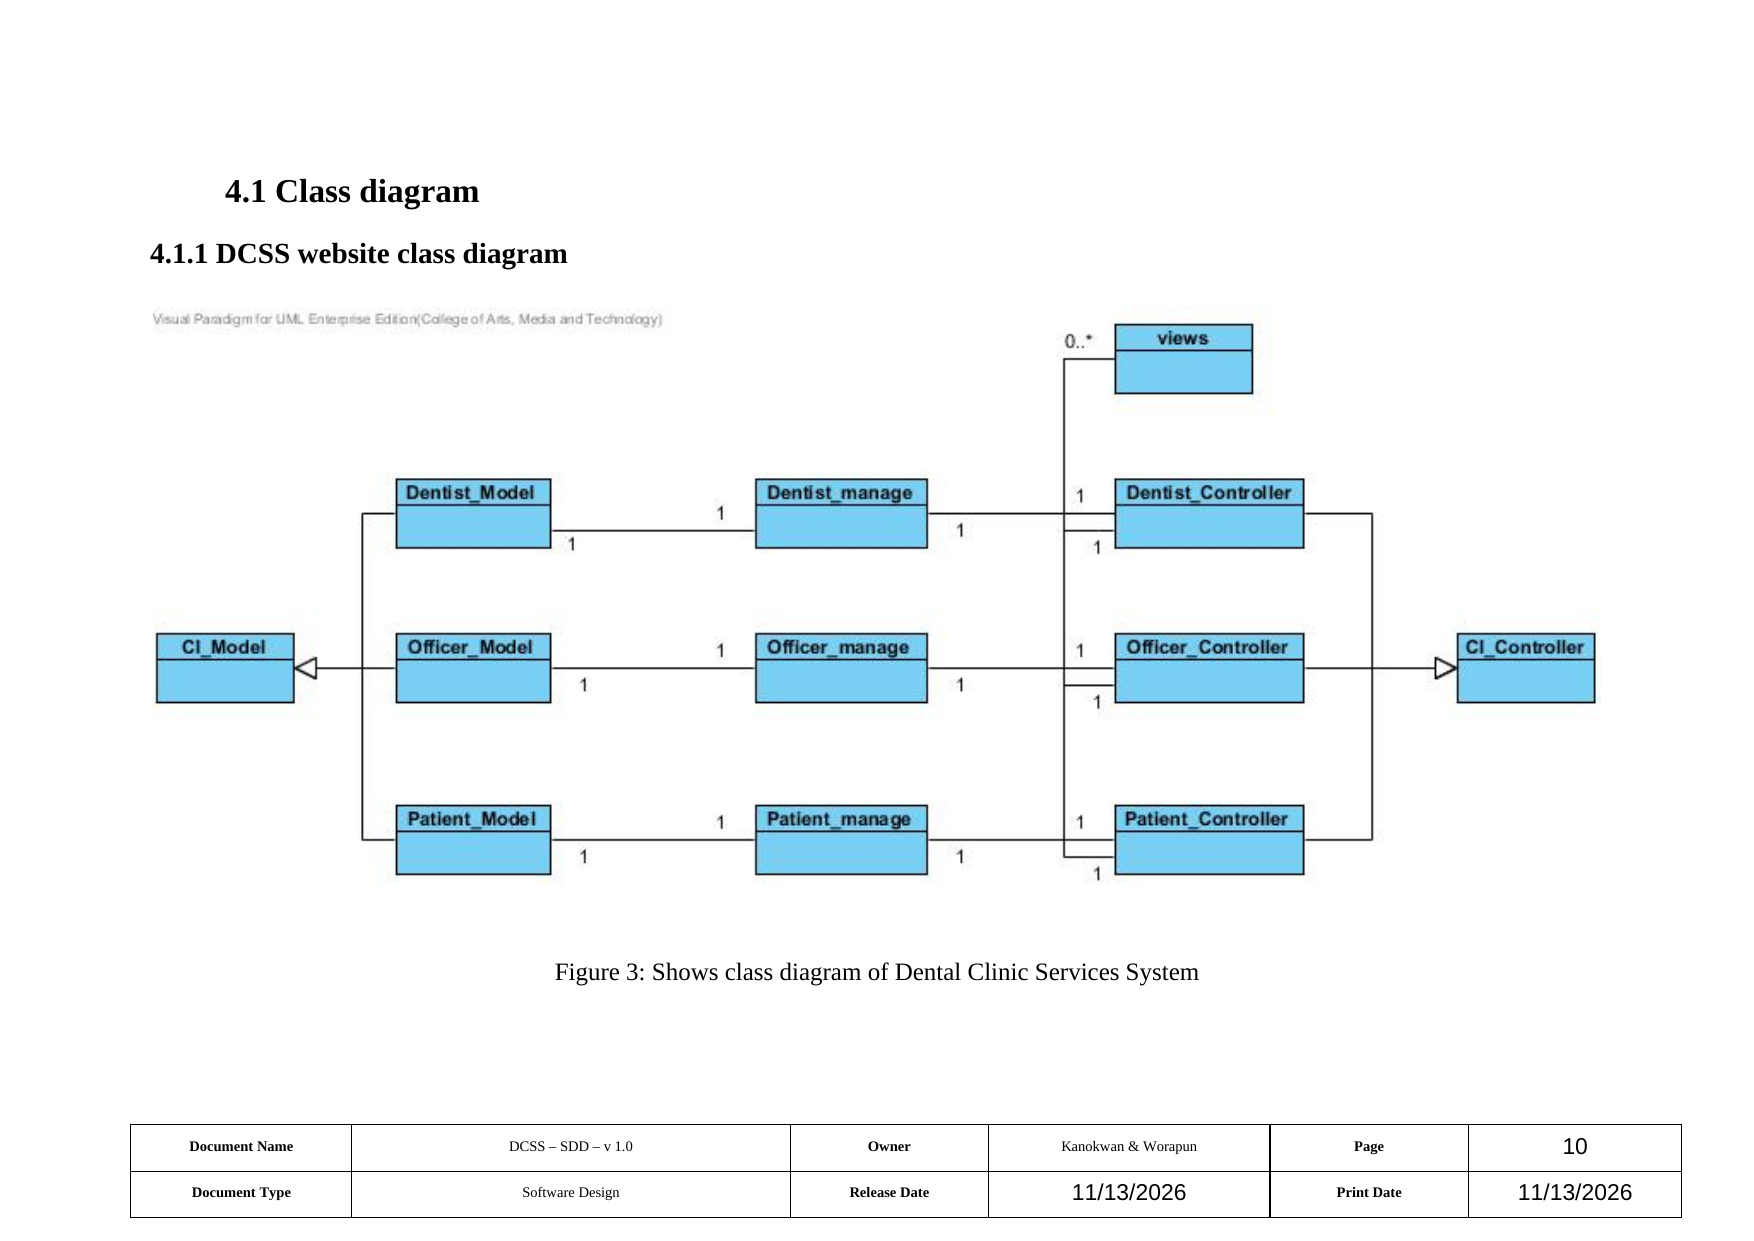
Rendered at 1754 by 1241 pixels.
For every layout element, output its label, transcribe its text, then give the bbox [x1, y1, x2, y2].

subtitle 4.1 Class diagram [150, 171, 1604, 209]
text Figure 3: Shows class diagram of Dental Clinic Services System [150, 957, 1604, 986]
picture [153, 307, 1601, 915]
subtitle 4.1.1 DCSS website class diagram [150, 236, 1604, 269]
